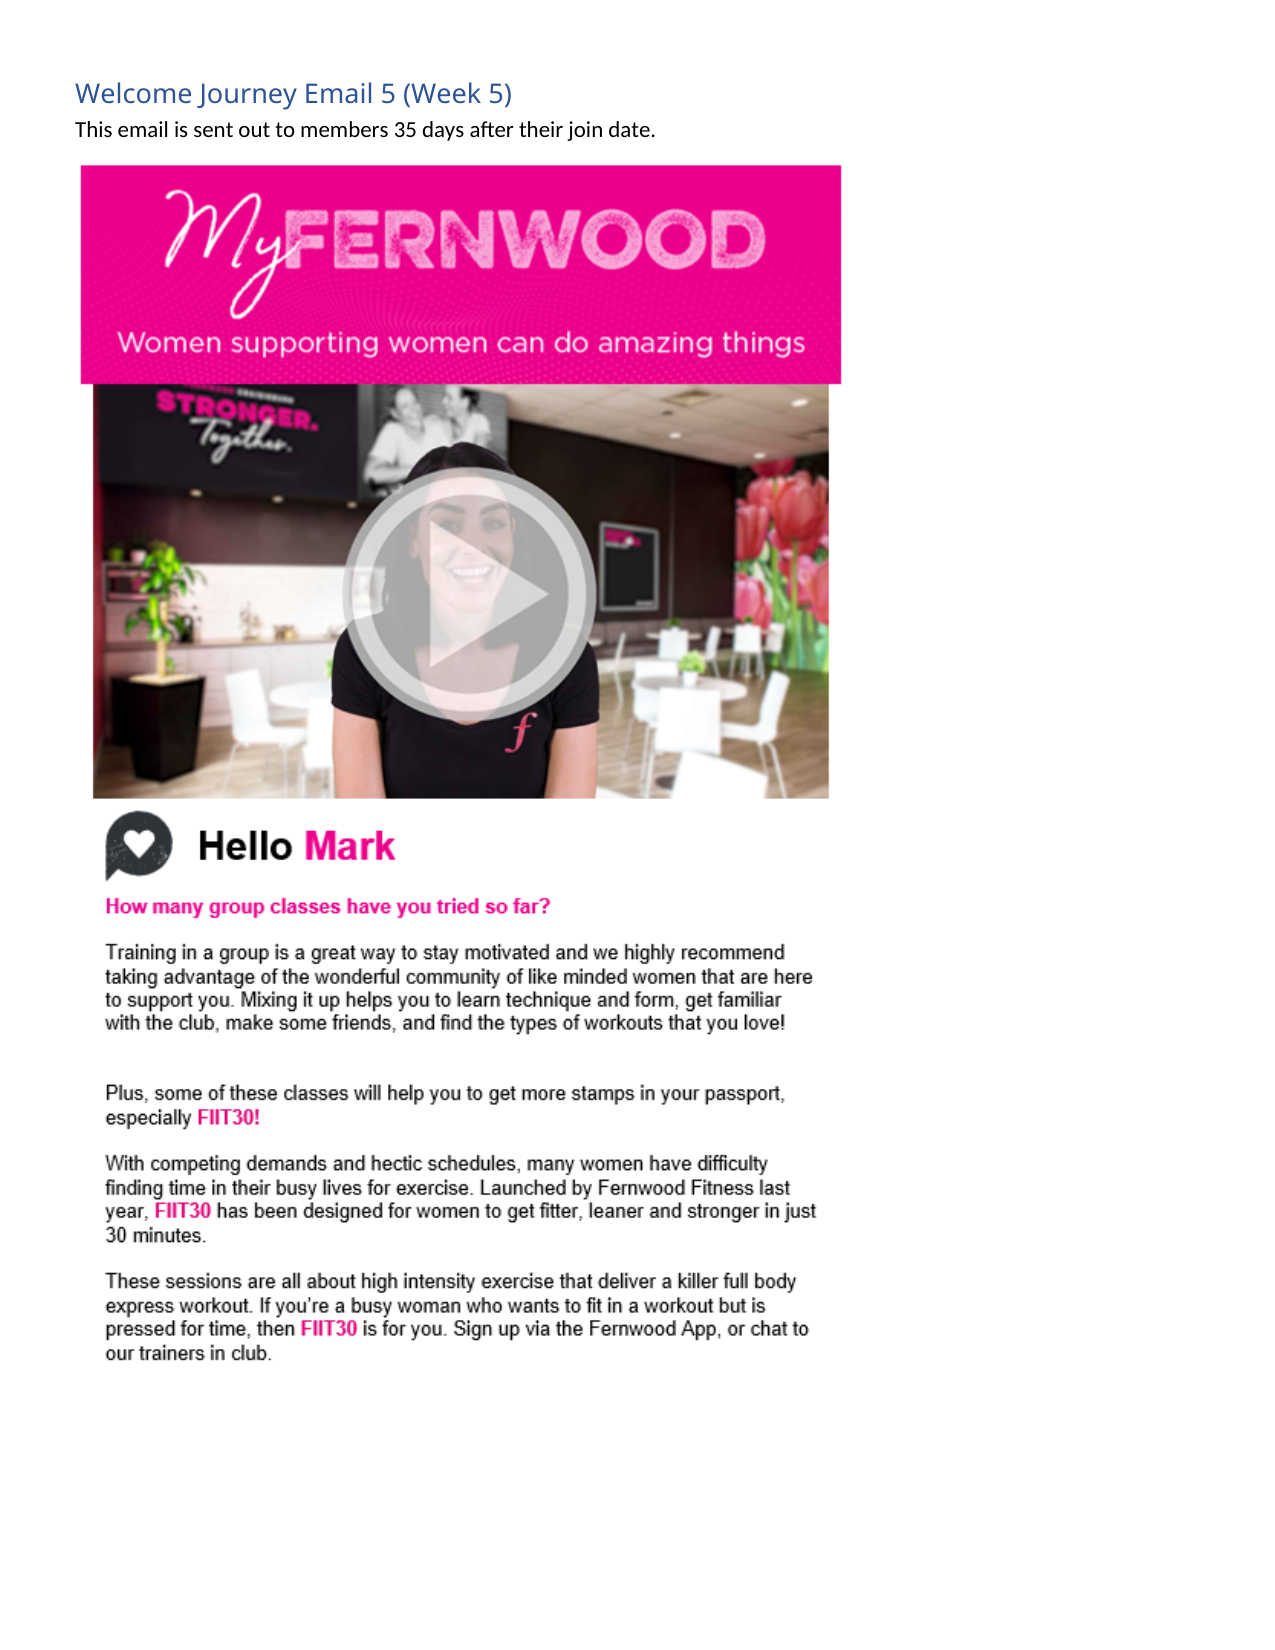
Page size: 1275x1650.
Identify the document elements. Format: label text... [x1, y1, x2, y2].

picture [75, 161, 849, 1371]
subtitle Welcome Journey Email 5 (Week 5) [75, 75, 1200, 112]
text This email is sent out to members 35 days after their join date. [75, 115, 1200, 143]
